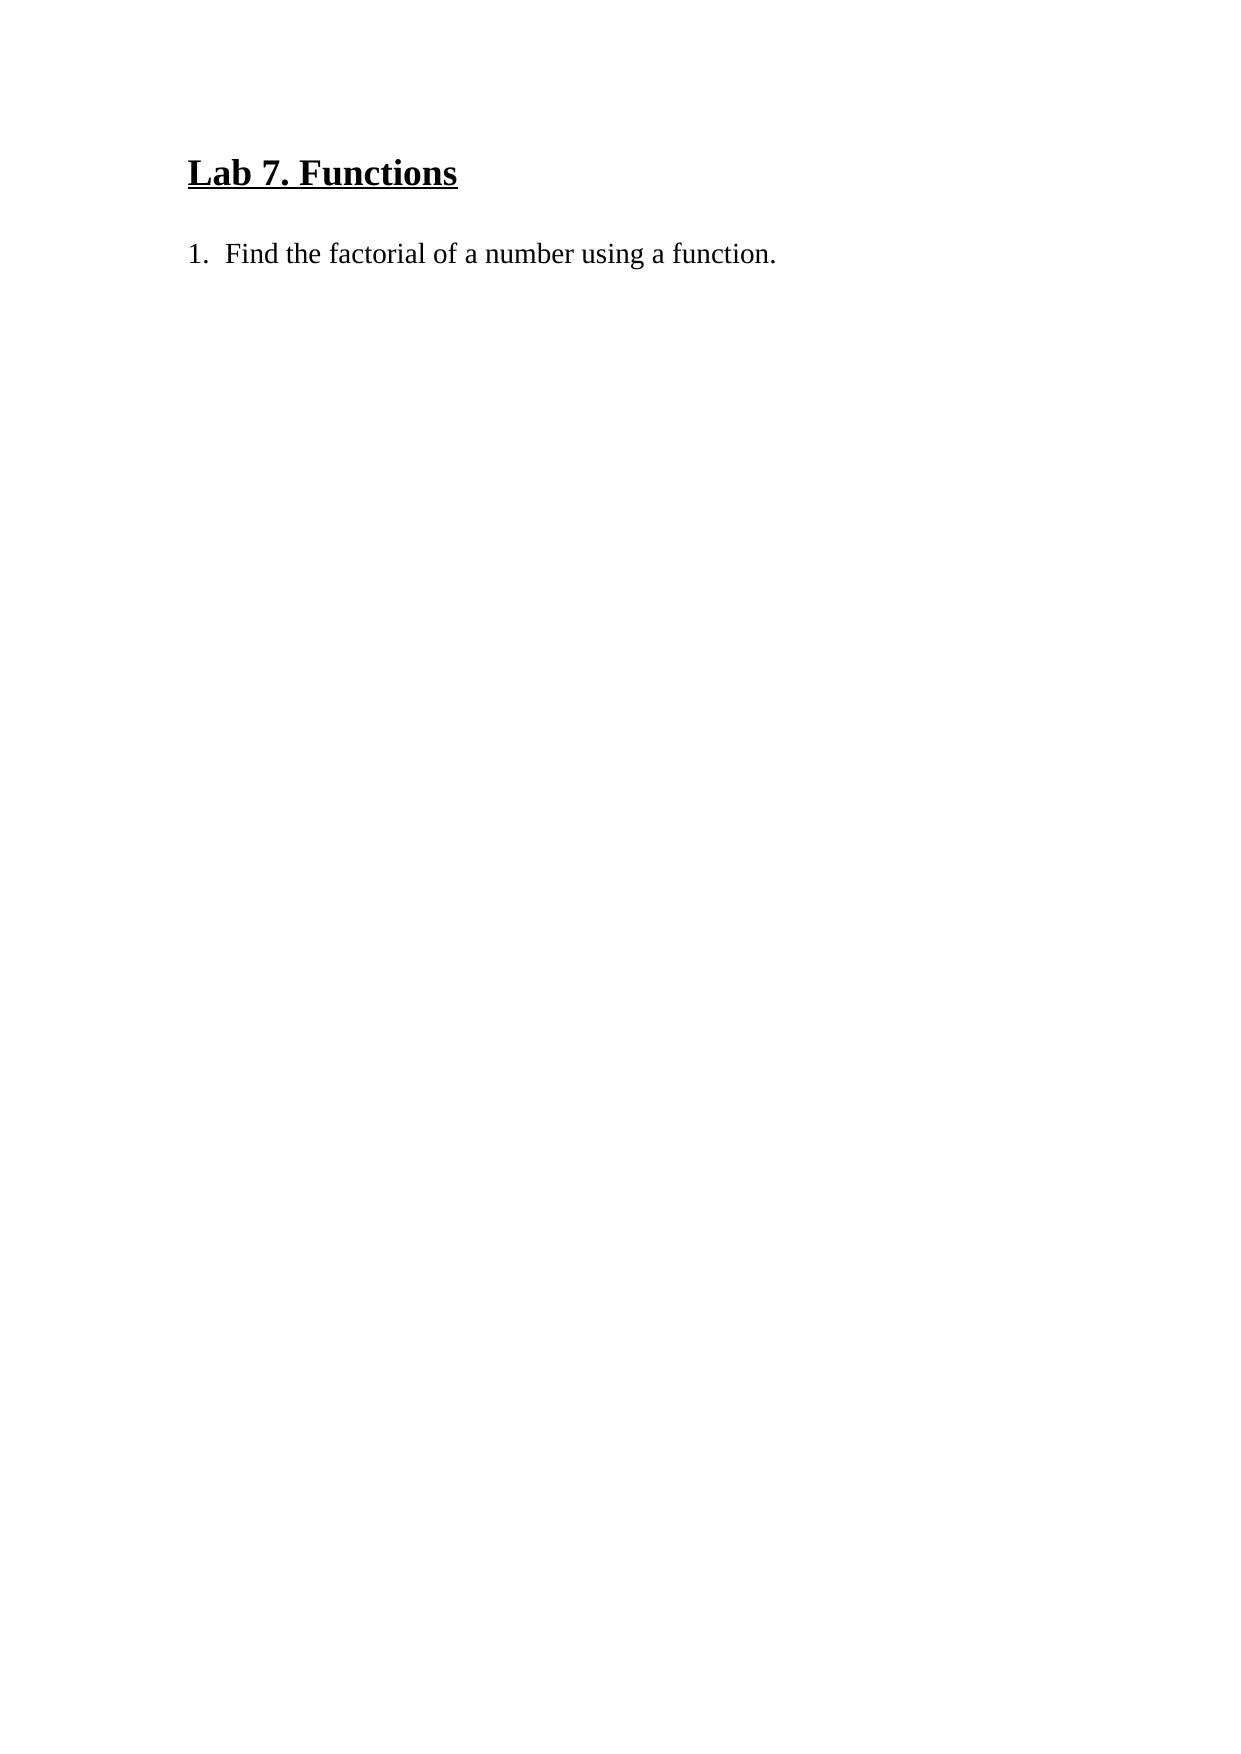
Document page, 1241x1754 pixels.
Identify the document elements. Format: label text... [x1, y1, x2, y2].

list Find the factorial of a number using a function. [187, 236, 1090, 270]
text Lab 7. Functions [150, 150, 1090, 193]
